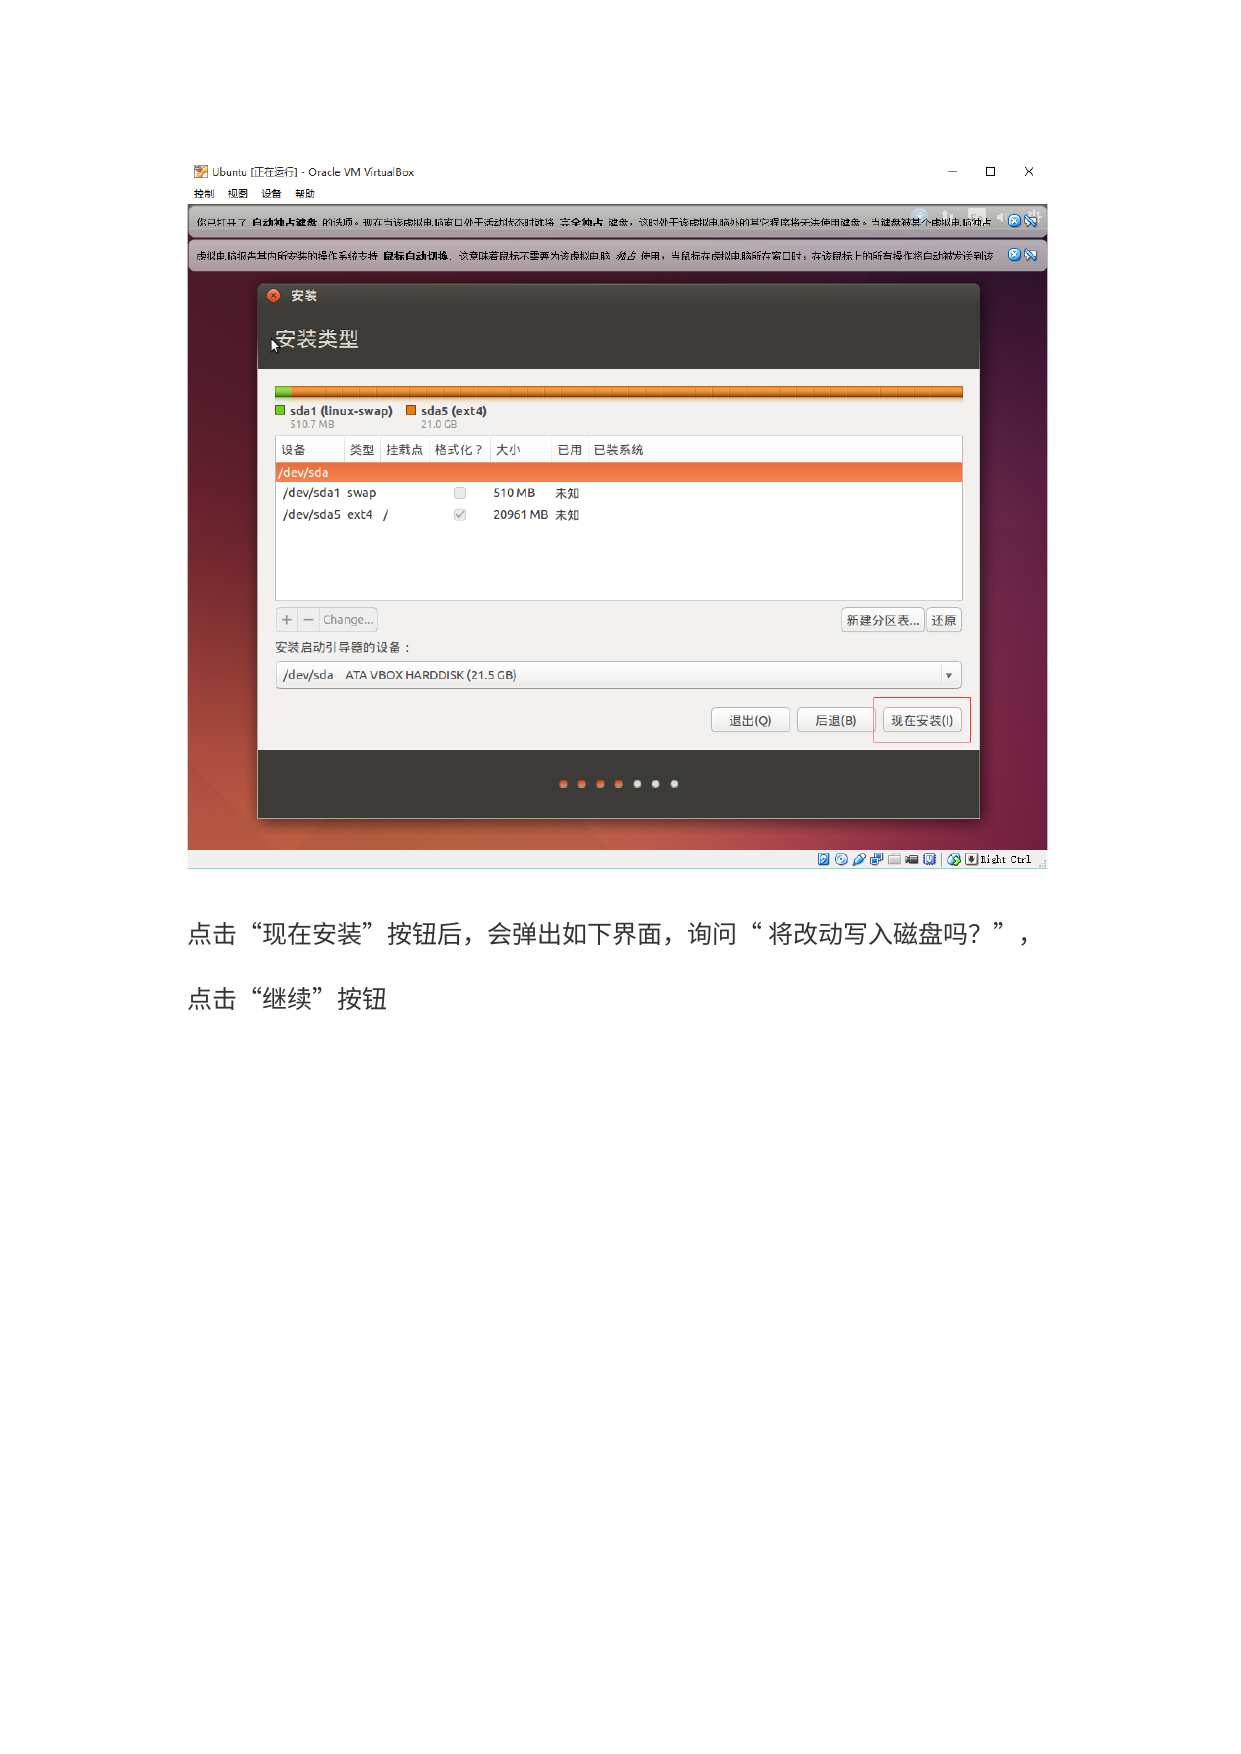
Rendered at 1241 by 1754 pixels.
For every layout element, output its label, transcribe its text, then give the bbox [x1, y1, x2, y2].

picture [187, 162, 1048, 869]
text 点击“现在安装”按钮后，会弹出如下界面，询问“ 将改动写入磁盘吗？”，点击“继续”按钮 [187, 900, 1053, 1030]
